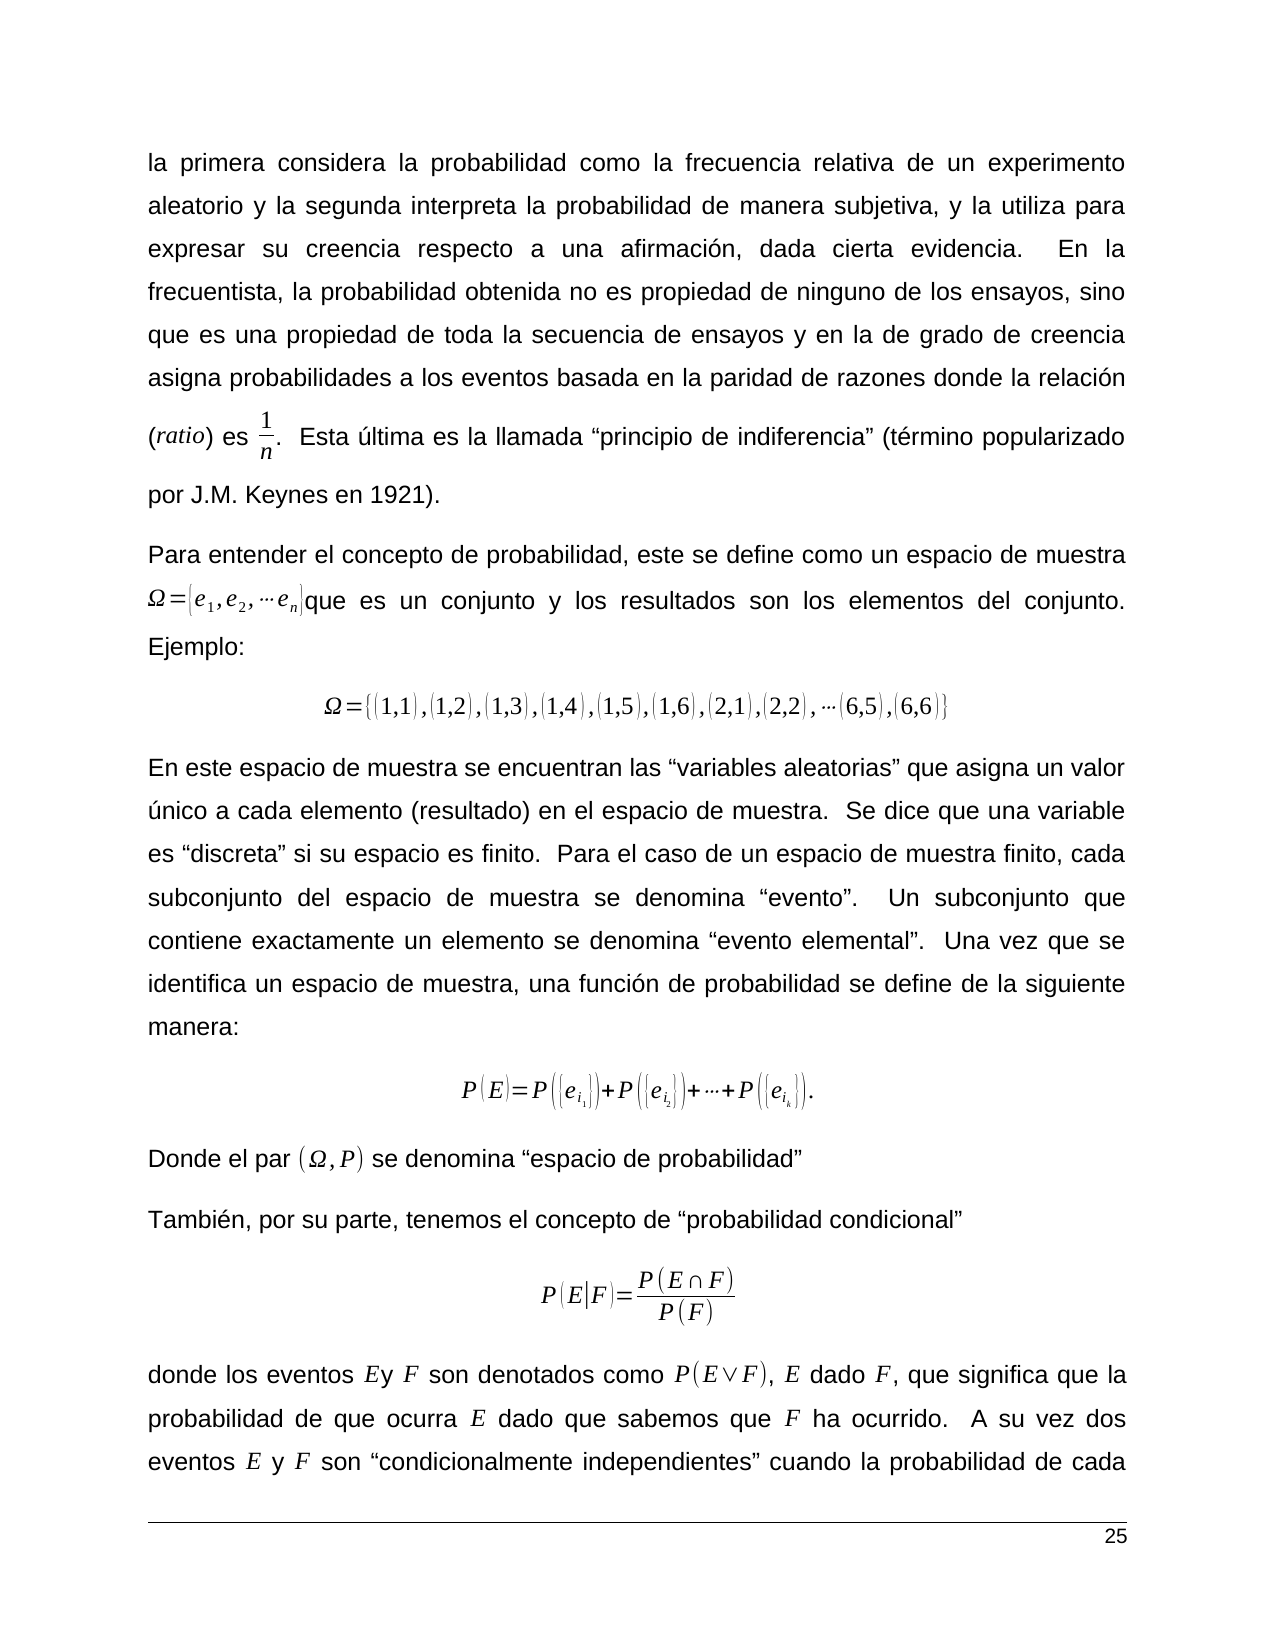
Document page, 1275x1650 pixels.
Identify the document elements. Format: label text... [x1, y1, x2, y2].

text En este espacio de muestra se encuentran las “variables aleatorias” que asigna un valor único a cada elemento (resultado) en el espacio de muestra. Se dice que una variable es “discreta” si su espacio es finito. Para el caso de un espacio de muestra finito, cada subconjunto del espacio de muestra se denomina “evento”. Un subconjunto que contiene exactamente un elemento se denomina “evento elemental”. Una vez que se identifica un espacio de muestra, una función de probabilidad se define de la siguiente manera: [148, 753, 1127, 1041]
text Donde el par se denomina “espacio de probabilidad” [148, 1144, 1127, 1174]
text También, por su parte, tenemos el concepto de “probabilidad condicional” [148, 1205, 1127, 1233]
text Para entender el concepto de probabilidad, este se define como un espacio de muestra que es un conjunto y los resultados son los elementos del conjunto. Ejemplo: [148, 539, 1127, 660]
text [148, 148, 1127, 508]
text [148, 1359, 1127, 1476]
